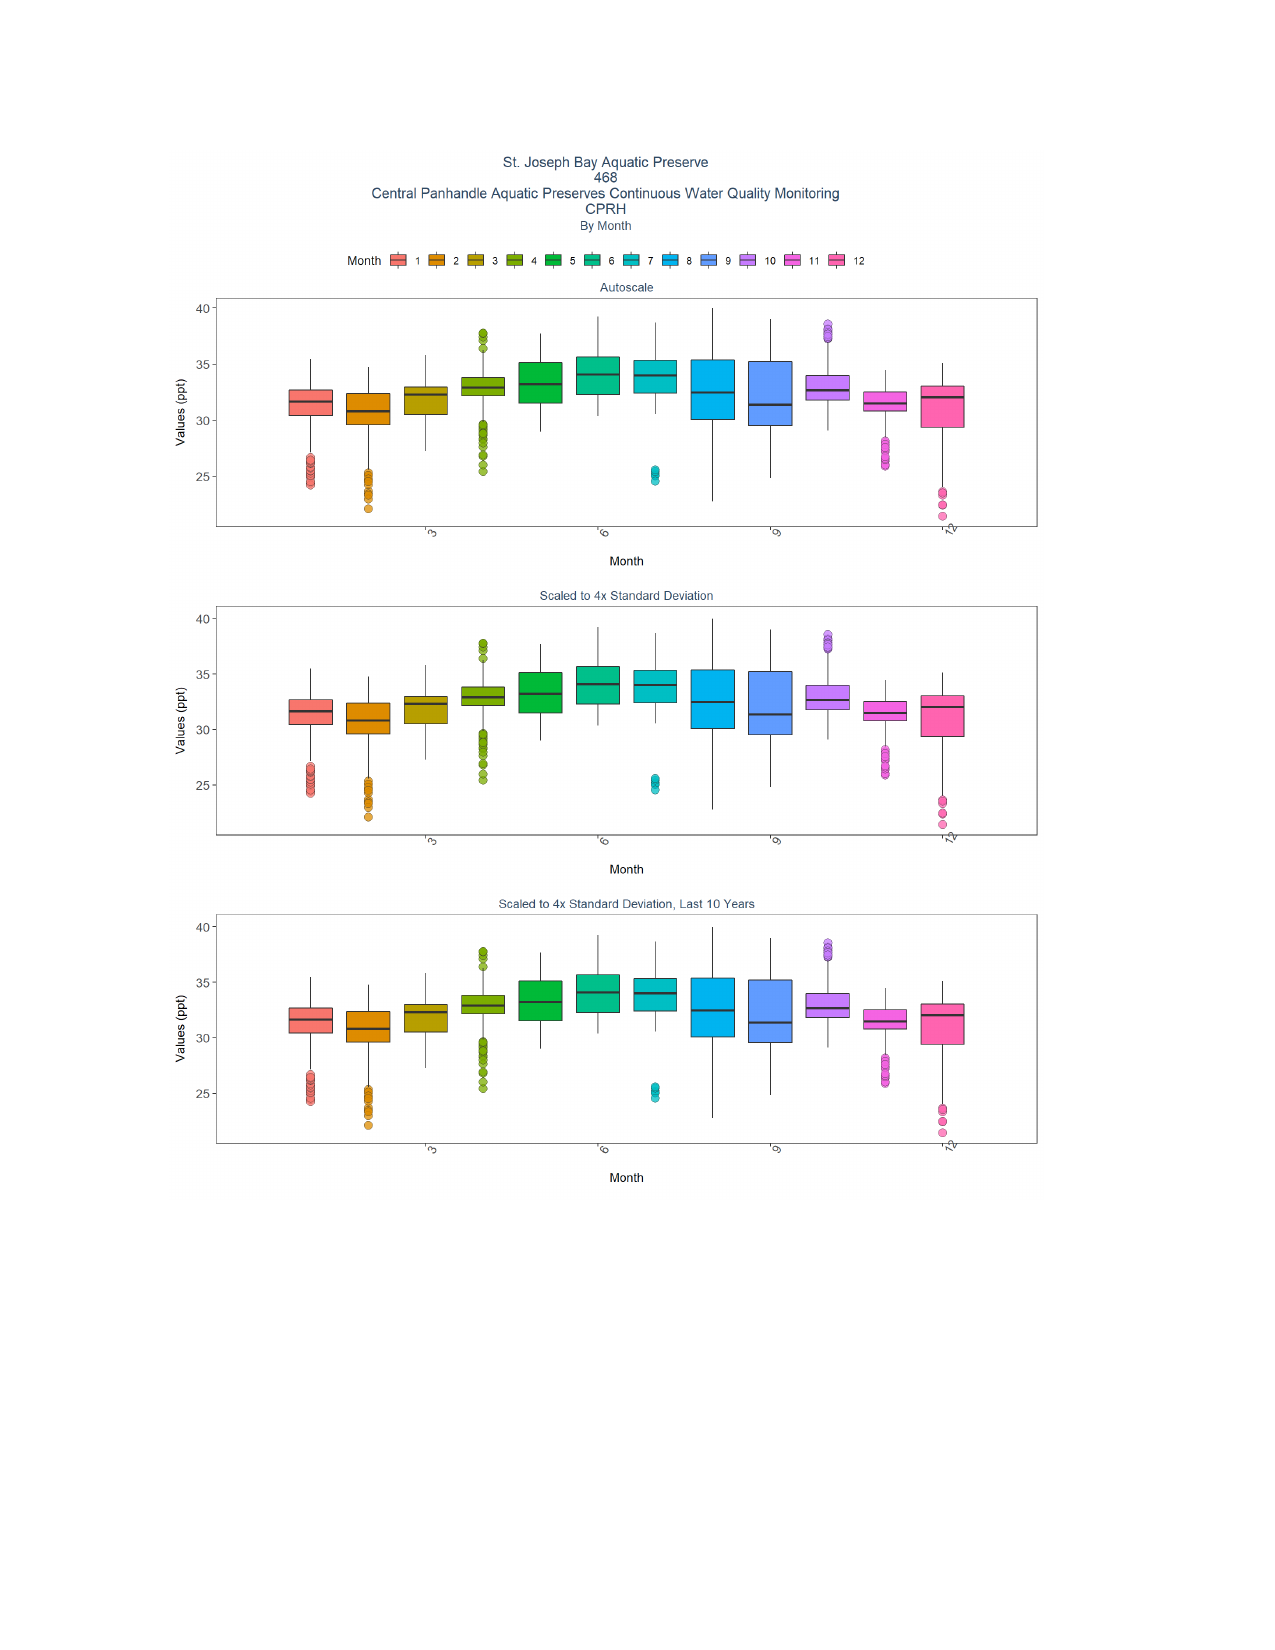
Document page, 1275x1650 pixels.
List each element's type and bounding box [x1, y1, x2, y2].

picture [168, 150, 1044, 1200]
